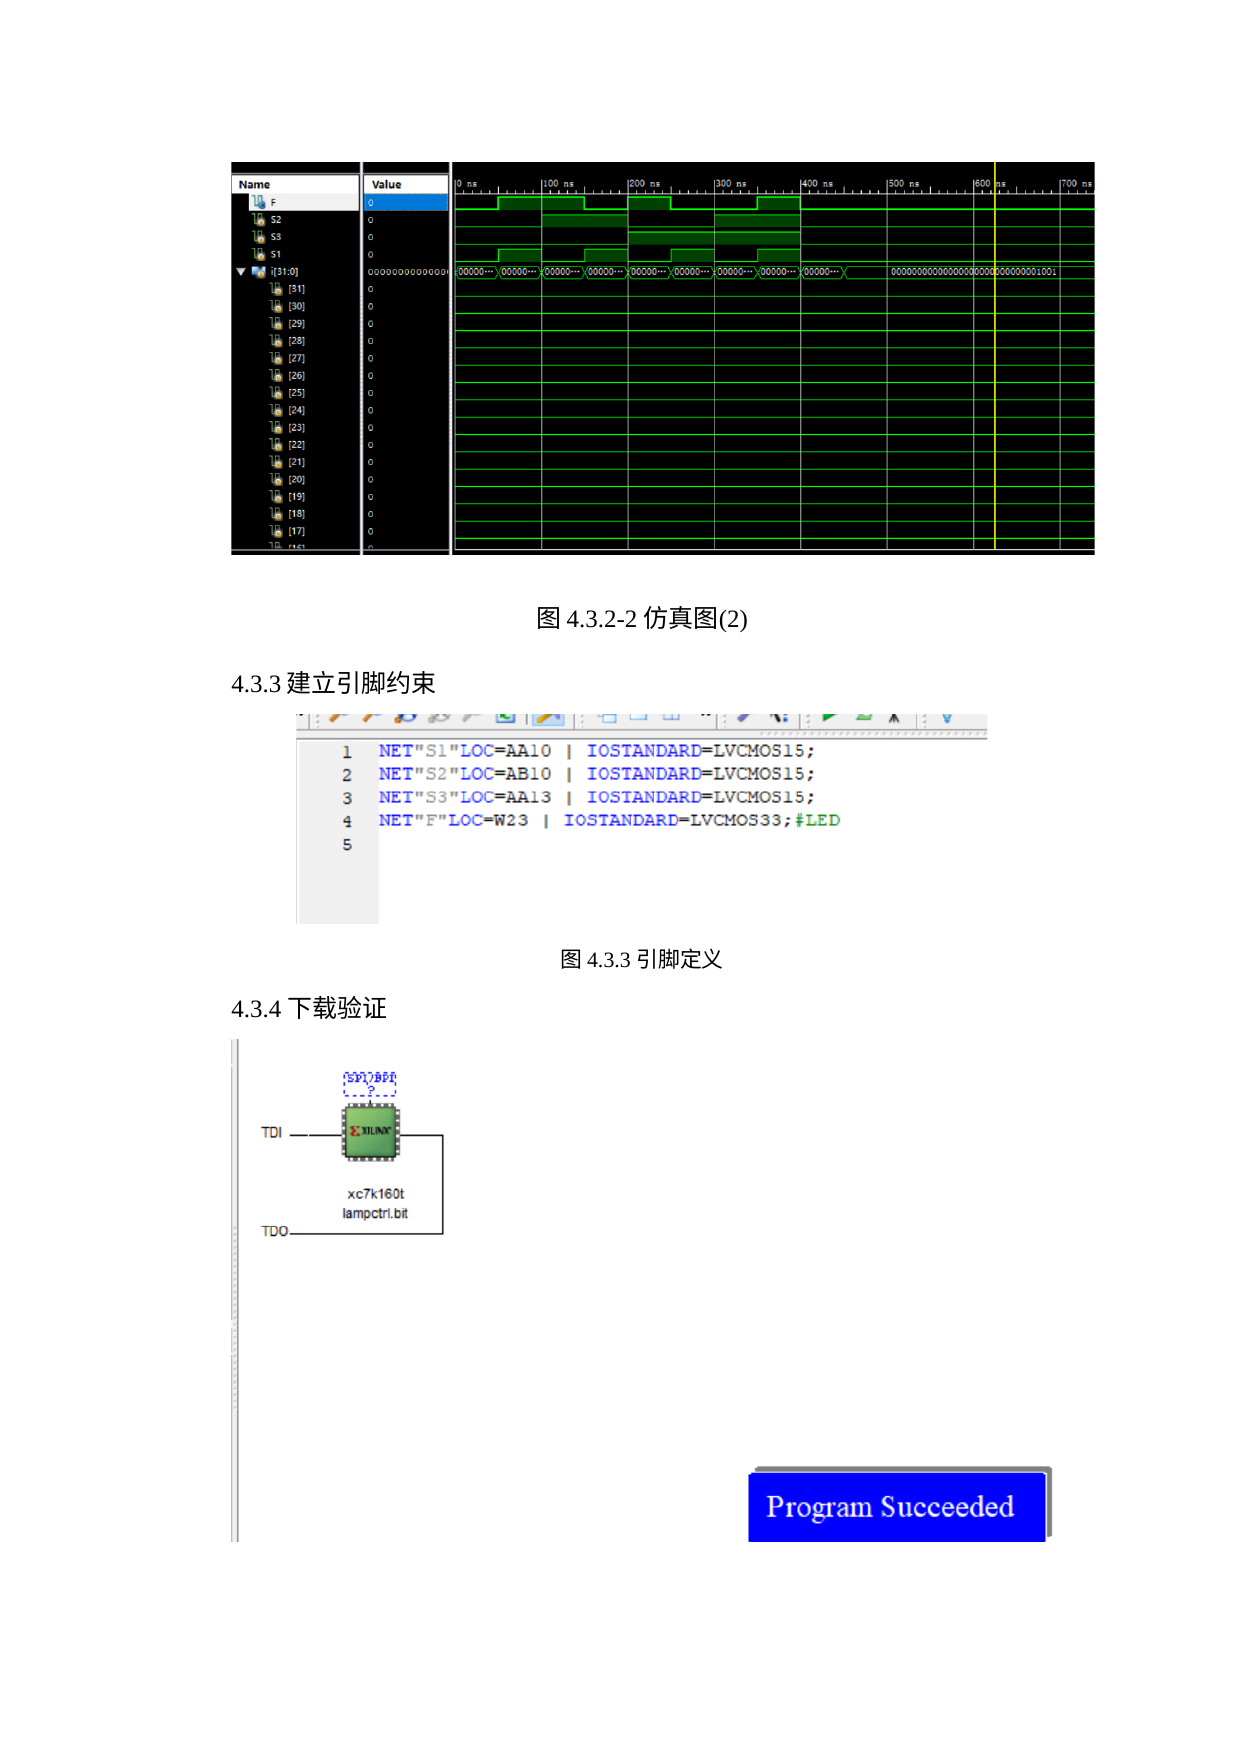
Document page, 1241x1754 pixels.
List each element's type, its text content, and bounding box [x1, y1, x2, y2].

picture [296, 714, 988, 924]
picture [231, 162, 1095, 555]
picture [231, 1039, 1097, 1542]
text 4.3.3建立引脚约束 [187, 649, 1053, 714]
text 图4.3.2-2 仿真图(2) [187, 584, 1053, 649]
text 4.3.4 下载验证 [187, 974, 1053, 1039]
text 图4.3.3 引脚定义 [187, 942, 1053, 974]
